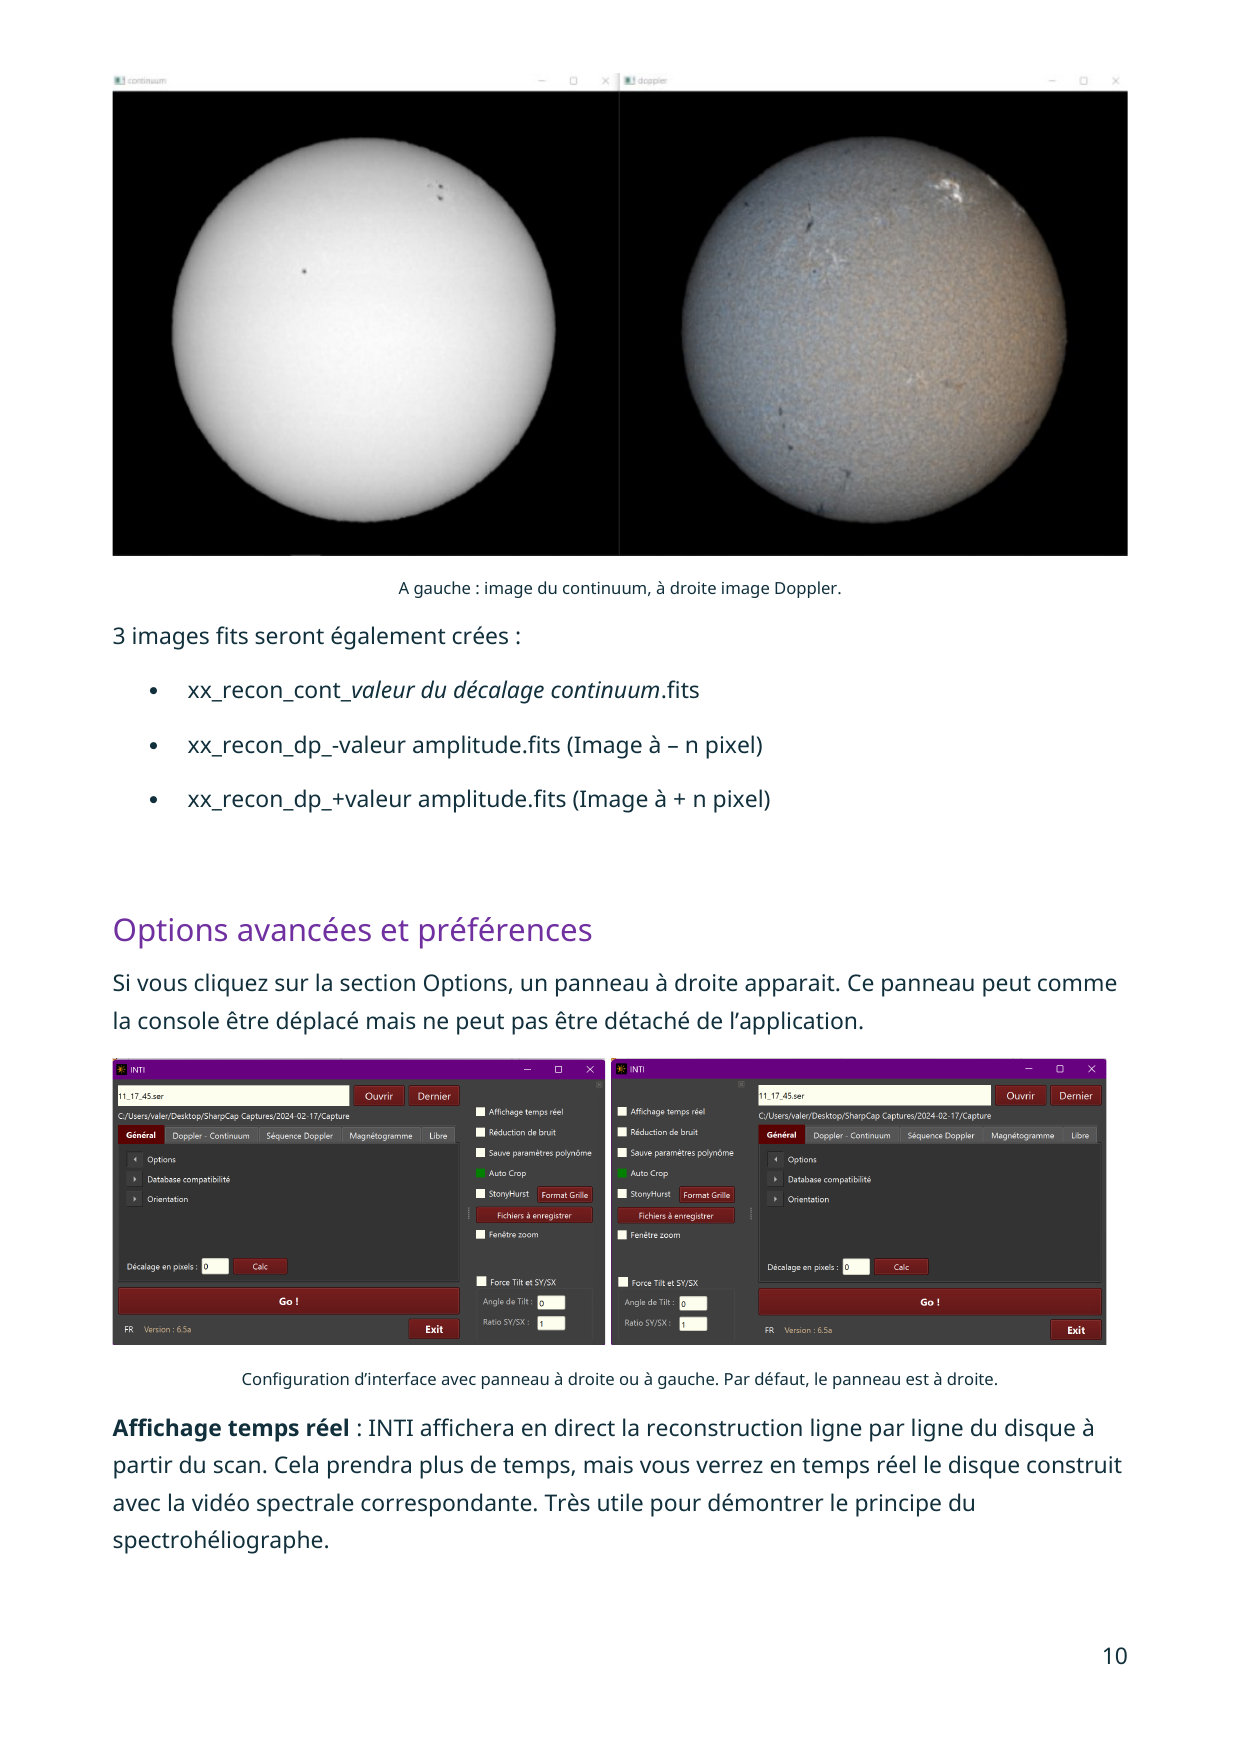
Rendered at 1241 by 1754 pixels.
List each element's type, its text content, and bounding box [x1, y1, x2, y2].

text A gauche : image du continuum, à droite image Doppler. [112, 576, 1128, 599]
text Si vous cliquez sur la section Options, un panneau à droite apparait. Ce panneau peut comme la console être déplacé mais ne peut pas être détaché de l’application. [112, 967, 1128, 1036]
subtitle Options avancées et préférences [112, 908, 1128, 950]
list xx_recon_dp_+valeur amplitude.fits (Image à + n pixel) [150, 783, 1128, 814]
picture [112, 73, 1128, 556]
list xx_recon_dp_-valeur amplitude.fits (Image à – n pixel) [150, 729, 1128, 760]
picture [112, 1058, 606, 1345]
list xx_recon_cont_valeur du décalage continuum.fits [150, 674, 1128, 706]
text 3 images fits seront également crées : [112, 620, 1128, 652]
picture [611, 1058, 1107, 1345]
text Configuration d’interface avec panneau à droite ou à gauche. Par défaut, le panneau est à droite. [112, 1368, 1128, 1390]
text Affichage temps réel : INTI affichera en direct la reconstruction ligne par ligne du disque à partir du scan. Cela prendra plus de temps, mais vous verrez en temps réel le disque construit avec la vidéo spectrale correspondante. Très utile pour démontrer le principe du spectrohéliographe. [112, 1411, 1128, 1555]
